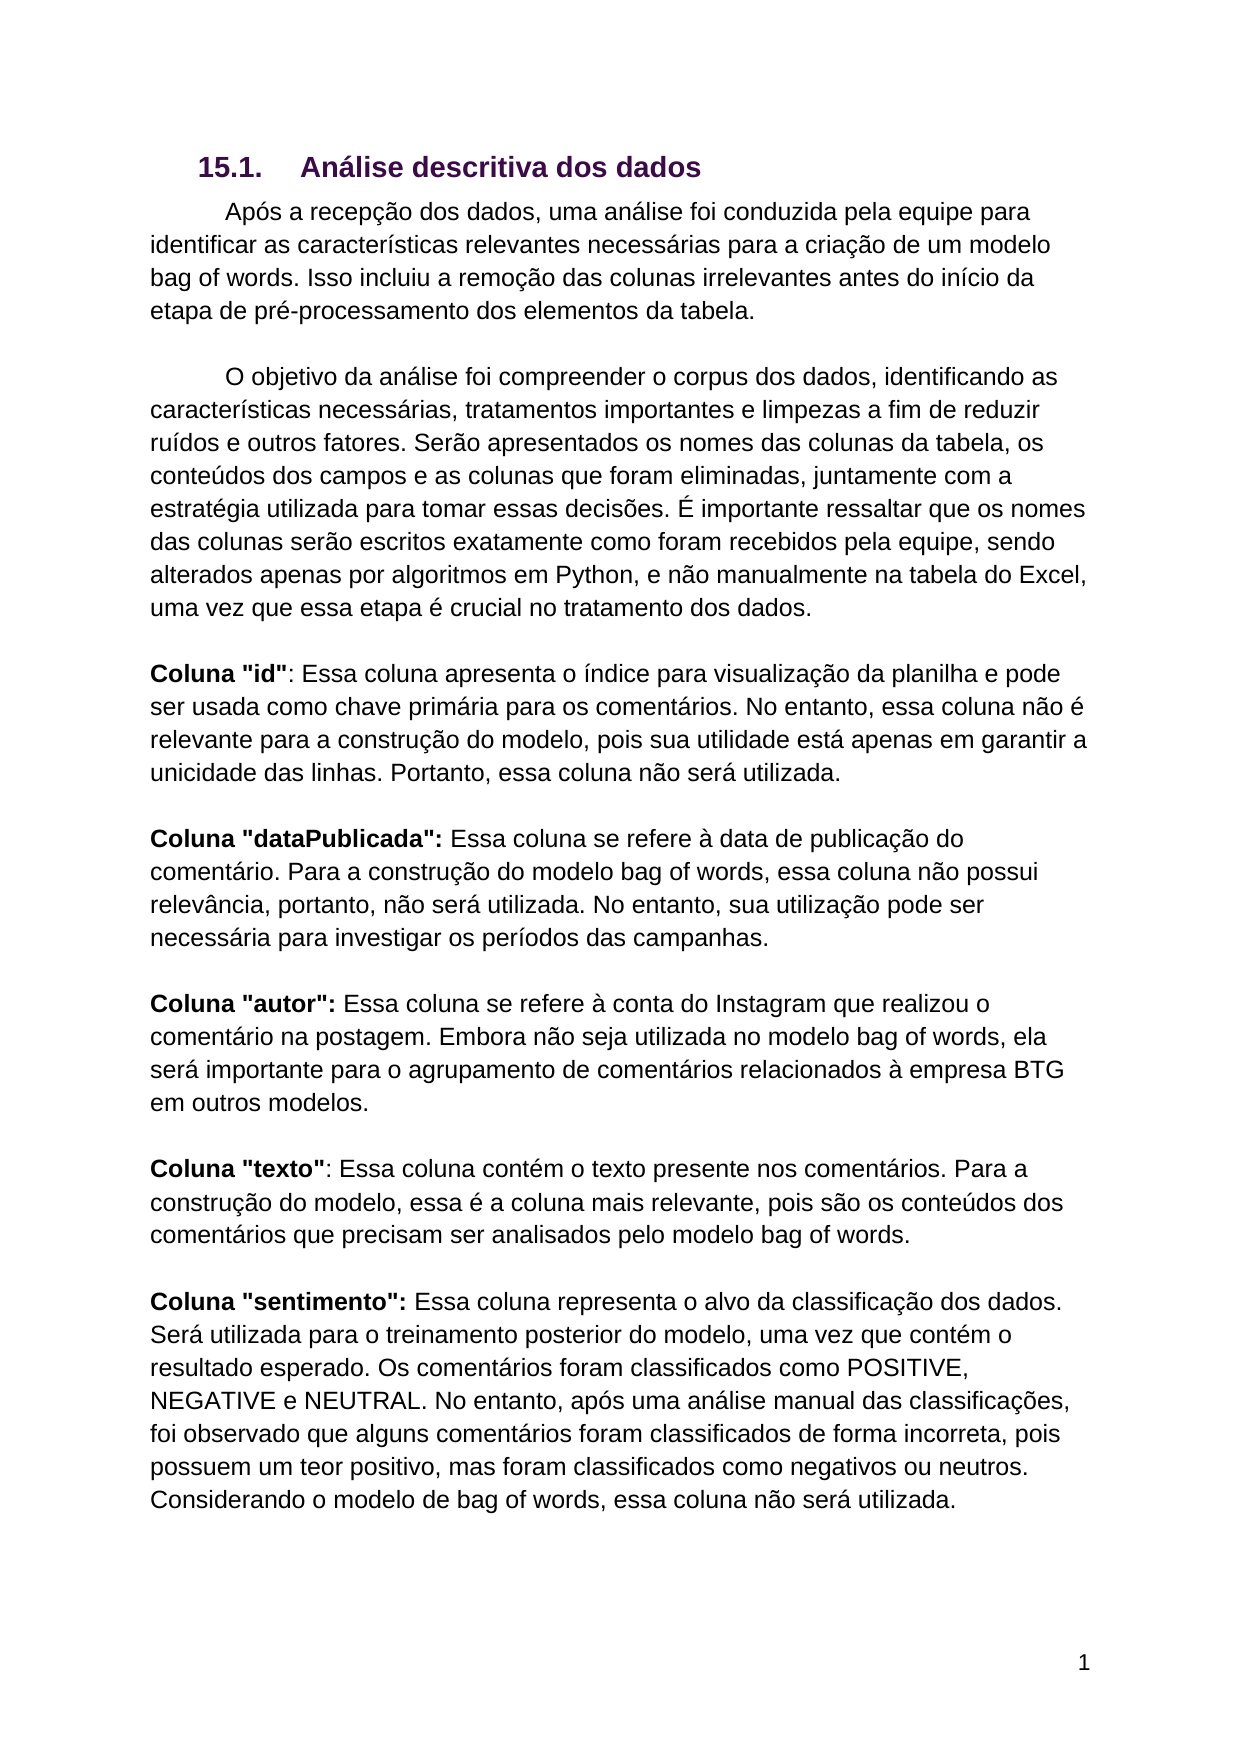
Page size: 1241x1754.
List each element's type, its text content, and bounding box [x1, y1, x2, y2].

subtitle Análise descritiva dos dados [262, 150, 1090, 183]
text Após a recepção dos dados, uma análise foi conduzida pela equipe para identificar as características relevantes necessárias para a criação de um modelo bag of words. Isso incluiu a remoção das colunas irrelevantes antes do início da etapa de pré-processamento dos elementos da tabela. [150, 197, 1090, 325]
text Coluna "sentimento": Essa coluna representa o alvo da classificação dos dados. Será utilizada para o treinamento posterior do modelo, uma vez que contém o resultado esperado. Os comentários foram classificados como POSITIVE, NEGATIVE e NEUTRAL. No entanto, após uma análise manual das classificações, foi observado que alguns comentários foram classificados de forma incorreta, pois possuem um teor positivo, mas foram classificados como negativos ou neutros. Considerando o modelo de bag of words, essa coluna não será utilizada. [150, 1287, 1090, 1513]
text Coluna "autor": Essa coluna se refere à conta do Instagram que realizou o comentário na postagem. Embora não seja utilizada no modelo bag of words, ela será importante para o agrupamento de comentários relacionados à empresa BTG em outros modelos. [150, 989, 1090, 1117]
text Coluna "texto": Essa coluna contém o texto presente nos comentários. Para a construção do modelo, essa é a coluna mais relevante, pois são os conteúdos dos comentários que precisam ser analisados pelo modelo bag of words. [150, 1154, 1090, 1249]
text O objetivo da análise foi compreender o corpus dos dados, identificando as características necessárias, tratamentos importantes e limpezas a fim de reduzir ruídos e outros fatores. Serão apresentados os nomes das colunas da tabela, os conteúdos dos campos e as colunas que foram eliminadas, juntamente com a estratégia utilizada para tomar essas decisões. É importante ressaltar que os nomes das colunas serão escritos exatamente como foram recebidos pela equipe, sendo alterados apenas por algoritmos em Python, e não manualmente na tabela do Excel, uma vez que essa etapa é crucial no tratamento dos dados. [150, 362, 1090, 622]
text Coluna "dataPublicada": Essa coluna se refere à data de publicação do comentário. Para a construção do modelo bag of words, essa coluna não possui relevância, portanto, não será utilizada. No entanto, sua utilização pode ser necessária para investigar os períodos das campanhas. [150, 824, 1090, 952]
text Coluna "id": Essa coluna apresenta o índice para visualização da planilha e pode ser usada como chave primária para os comentários. No entanto, essa coluna não é relevante para a construção do modelo, pois sua utilidade está apenas em garantir a unicidade das linhas. Portanto, essa coluna não será utilizada. [150, 659, 1090, 787]
